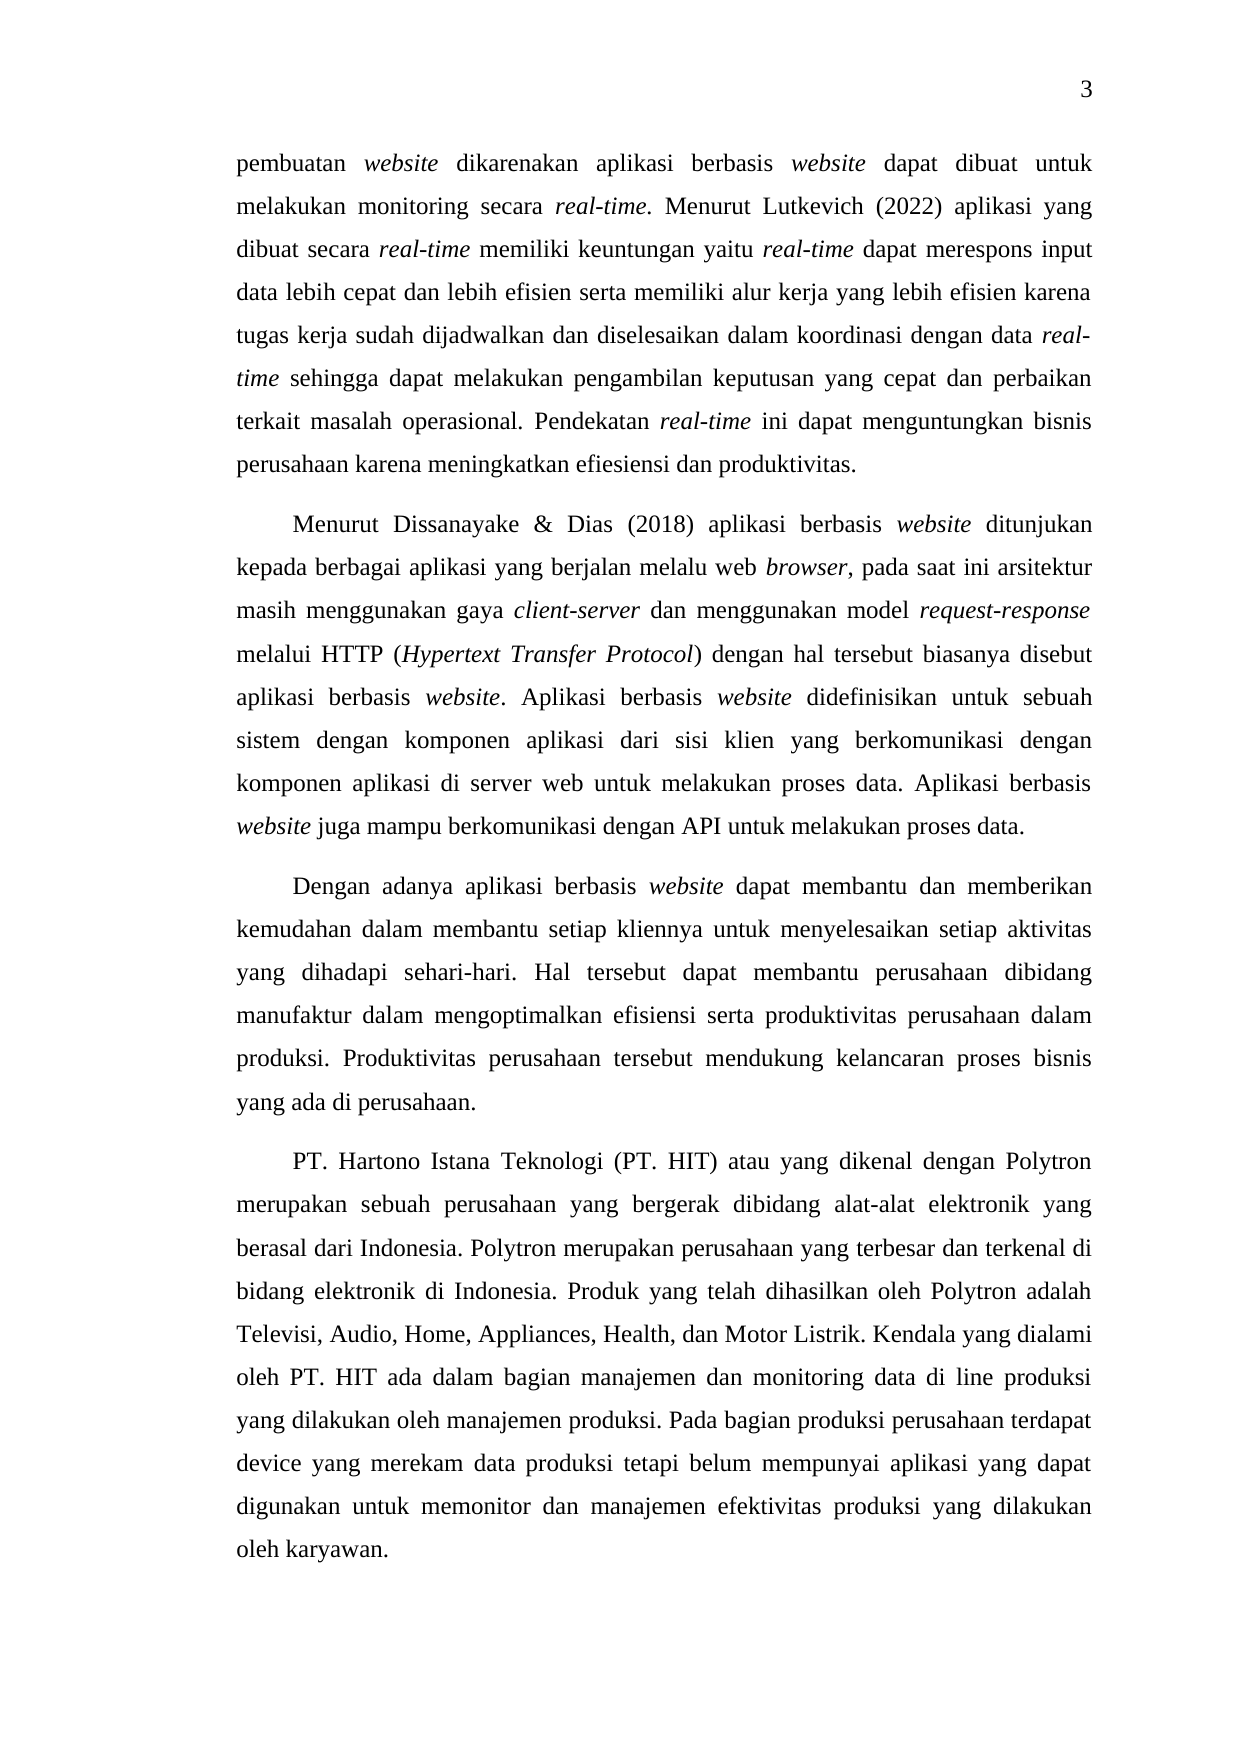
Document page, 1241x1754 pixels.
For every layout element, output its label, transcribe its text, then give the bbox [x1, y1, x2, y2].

text Menurut Dissanayake & Dias aplikasi berbasis website ditunjukan kepada berbagai aplikasi yang berjalan melalu web browser, pada saat ini arsitektur masih menggunakan gaya client-server dan menggunakan model request-response melalui HTTP (Hypertext Transfer Protocol) dengan hal tersebut biasanya disebut aplikasi berbasis website. Aplikasi berbasis website didefinisikan untuk sebuah sistem dengan komponen aplikasi dari sisi klien yang berkomunikasi dengan komponen aplikasi di server web untuk melakukan proses data. Aplikasi berbasis website juga mampu berkomunikasi dengan API untuk melakukan proses data. [236, 509, 1092, 840]
text PT. Hartono Istana Teknologi (PT. HIT) atau yang dikenal dengan Polytron merupakan sebuah perusahaan yang bergerak dibidang alat-alat elektronik yang berasal dari Indonesia. Polytron merupakan perusahaan yang terbesar dan terkenal di bidang elektronik di Indonesia. Produk yang telah dihasilkan oleh Polytron adalah Televisi, Audio, Home, Appliances, Health, dan Motor Listrik. Kendala yang dialami oleh PT. HIT ada dalam bagian manajemen dan monitoring data di line produksi yang dilakukan oleh manajemen produksi. Pada bagian produksi perusahaan terdapat device yang merekam data produksi tetapi belum mempunyai aplikasi yang dapat digunakan untuk memonitor dan manajemen efektivitas produksi yang dilakukan oleh karyawan. [236, 1146, 1092, 1563]
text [236, 148, 1092, 478]
text Dengan adanya aplikasi berbasis website dapat membantu dan memberikan kemudahan dalam membantu setiap kliennya untuk menyelesaikan setiap aktivitas yang dihadapi sehari-hari. Hal tersebut dapat membantu perusahaan dibidang manufaktur dalam mengoptimalkan efisiensi serta produktivitas perusahaan dalam produksi. Produktivitas perusahaan tersebut mendukung kelancaran proses bisnis yang ada di perusahaan. [236, 871, 1092, 1115]
